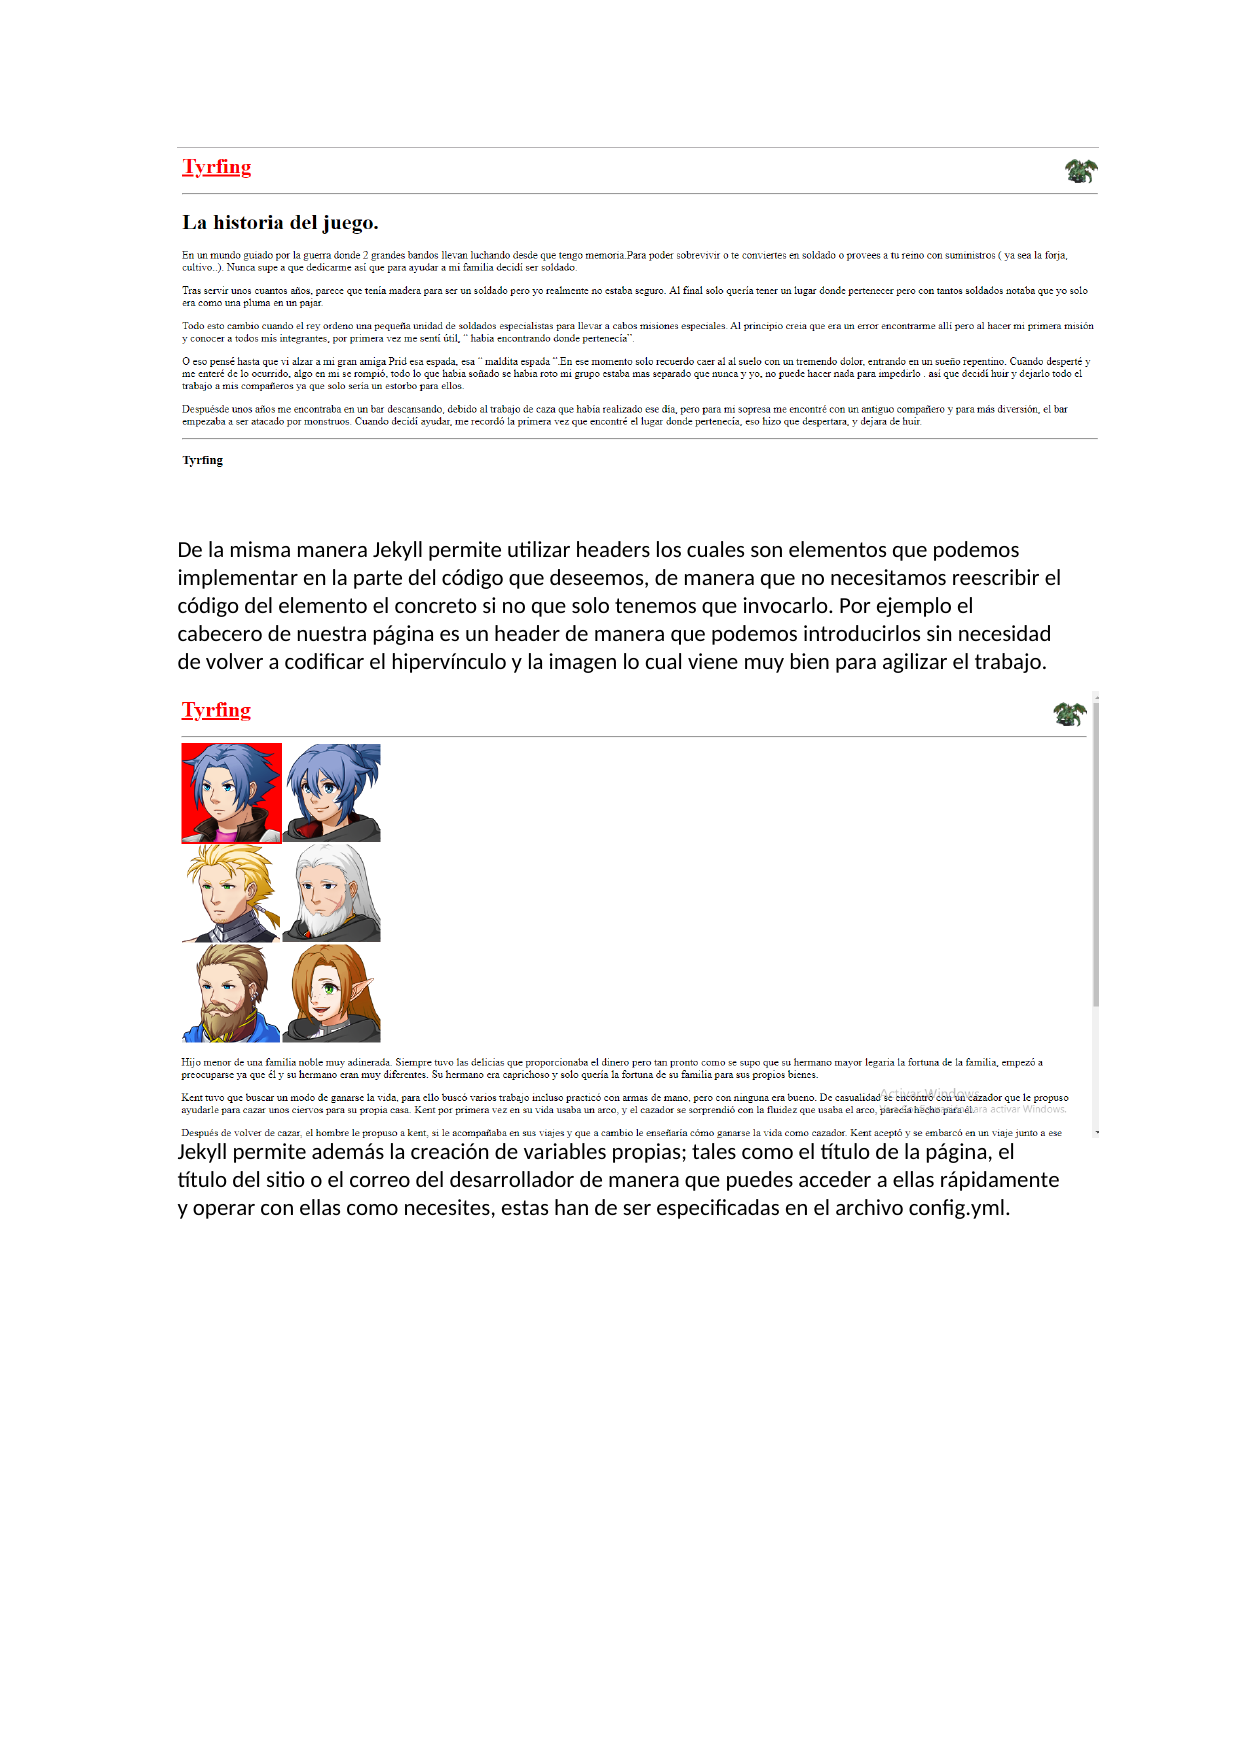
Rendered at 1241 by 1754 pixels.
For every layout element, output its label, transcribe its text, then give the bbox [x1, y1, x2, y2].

picture [177, 691, 1099, 1138]
text De la misma manera Jekyll permite utilizar headers los cuales son elementos que podemos implementar en la parte del código que deseemos, de manera que no necesitamos reescribir el código del elemento el concreto si no que solo tenemos que invocarlo. Por ejemplo el cabecero de nuestra página es un header de manera que podemos introducirlos sin necesidad de volver a codificar el hipervínculo y la imagen lo cual viene muy bien para agilizar el trabajo. [177, 536, 1063, 675]
text Jekyll permite además la creación de variables propias; tales como el título de la página, el título del sitio o el correo del desarrollador de manera que puedes acceder a ellas rápidamente y operar con ellas como necesites, estas han de ser especificadas en el archivo config.yml. [177, 1138, 1063, 1221]
picture [177, 147, 1099, 536]
